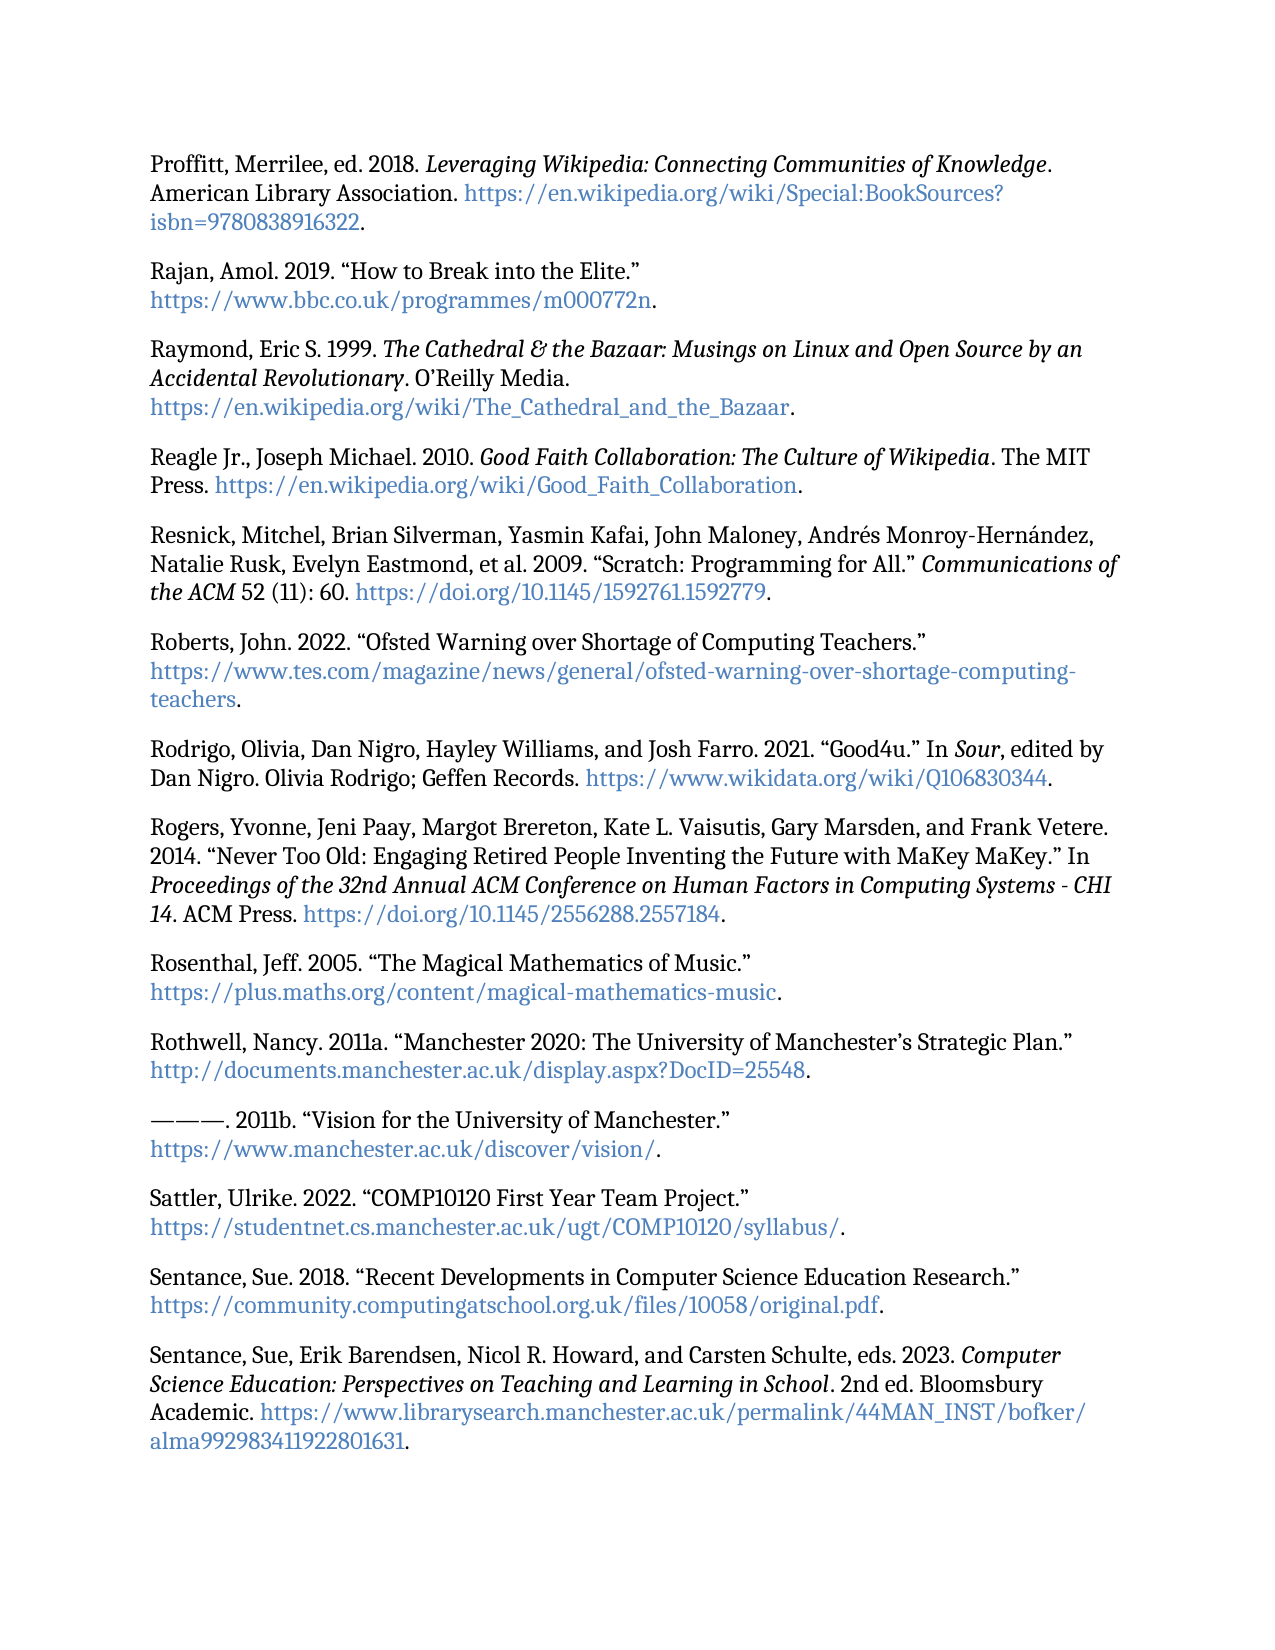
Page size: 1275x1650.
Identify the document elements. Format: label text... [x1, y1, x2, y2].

text Sattler, Ulrike. 2022. “COMP10120 First Year Team Project.” https://studentnet.cs.manchester.ac.uk/ugt/COMP10120/syllabus/. [150, 1184, 1125, 1242]
text Sentance, Sue. 2018. “Recent Developments in Computer Science Education Research.” https://community.computingatschool.org.uk/files/10058/original.pdf. [150, 1262, 1125, 1320]
text Rajan, Amol. 2019. “How to Break into the Elite.” https://www.bbc.co.uk/programmes/m000772n. [150, 257, 1125, 314]
text Reagle Jr., Joseph Michael. 2010. Good Faith Collaboration: The Culture of Wikipedia. The MIT Press. https://en.wikipedia.org/wiki/Good_Faith_Collaboration. [150, 442, 1125, 500]
text Raymond, Eric S. 1999. The Cathedral & the Bazaar: Musings on Linux and Open Source by an Accidental Revolutionary. O’Reilly Media. https://en.wikipedia.org/wiki/The_Cathedral_and_the_Bazaar. [150, 335, 1125, 422]
text Roberts, John. 2022. “Ofsted Warning over Shortage of Computing Teachers.” https://www.tes.com/magazine/news/general/ofsted-warning-over-shortage-computing-teachers. [150, 628, 1125, 714]
text Rosenthal, Jeff. 2005. “The Magical Mathematics of Music.” https://plus.maths.org/content/magical-mathematics-music. [150, 949, 1125, 1007]
text Sentance, Sue, Erik Barendsen, Nicol R. Howard, and Carsten Schulte, eds. 2023. Computer Science Education: Perspectives on Teaching and Learning in School. 2nd ed. Bloomsbury Academic. https://www.librarysearch.manchester.ac.uk/permalink/44MAN_INST/bofker/alma992983411922801631. [150, 1341, 1125, 1456]
text ———. 2011b. “Vision for the University of Manchester.” https://www.manchester.ac.uk/discover/vision/. [150, 1106, 1125, 1163]
text Rothwell, Nancy. 2011a. “Manchester 2020: The University of Manchester’s Strategic Plan.” http://documents.manchester.ac.uk/display.aspx?DocID=25548. [150, 1027, 1125, 1085]
text Proffitt, Merrilee, ed. 2018. Leveraging Wikipedia: Connecting Communities of Knowledge. American Library Association. https://en.wikipedia.org/wiki/Special:BookSources?isbn=9780838916322. [150, 150, 1125, 236]
text Rodrigo, Olivia, Dan Nigro, Hayley Williams, and Josh Farro. 2021. “Good4u.” In Sour, edited by Dan Nigro. Olivia Rodrigo; Geffen Records. https://www.wikidata.org/wiki/Q106830344. [150, 735, 1125, 792]
text Resnick, Mitchel, Brian Silverman, Yasmin Kafai, John Maloney, Andrés Monroy-Hernández, Natalie Rusk, Evelyn Eastmond, et al. 2009. “Scratch: Programming for All.” Communications of the ACM 52 (11): 60. https://doi.org/10.1145/1592761.1592779. [150, 521, 1125, 607]
text Rogers, Yvonne, Jeni Paay, Margot Brereton, Kate L. Vaisutis, Gary Marsden, and Frank Vetere. 2014. “Never Too Old: Engaging Retired People Inventing the Future with MaKey MaKey.” In Proceedings of the 32nd Annual ACM Conference on Human Factors in Computing Systems - CHI 14. ACM Press. https://doi.org/10.1145/2556288.2557184. [150, 813, 1125, 928]
